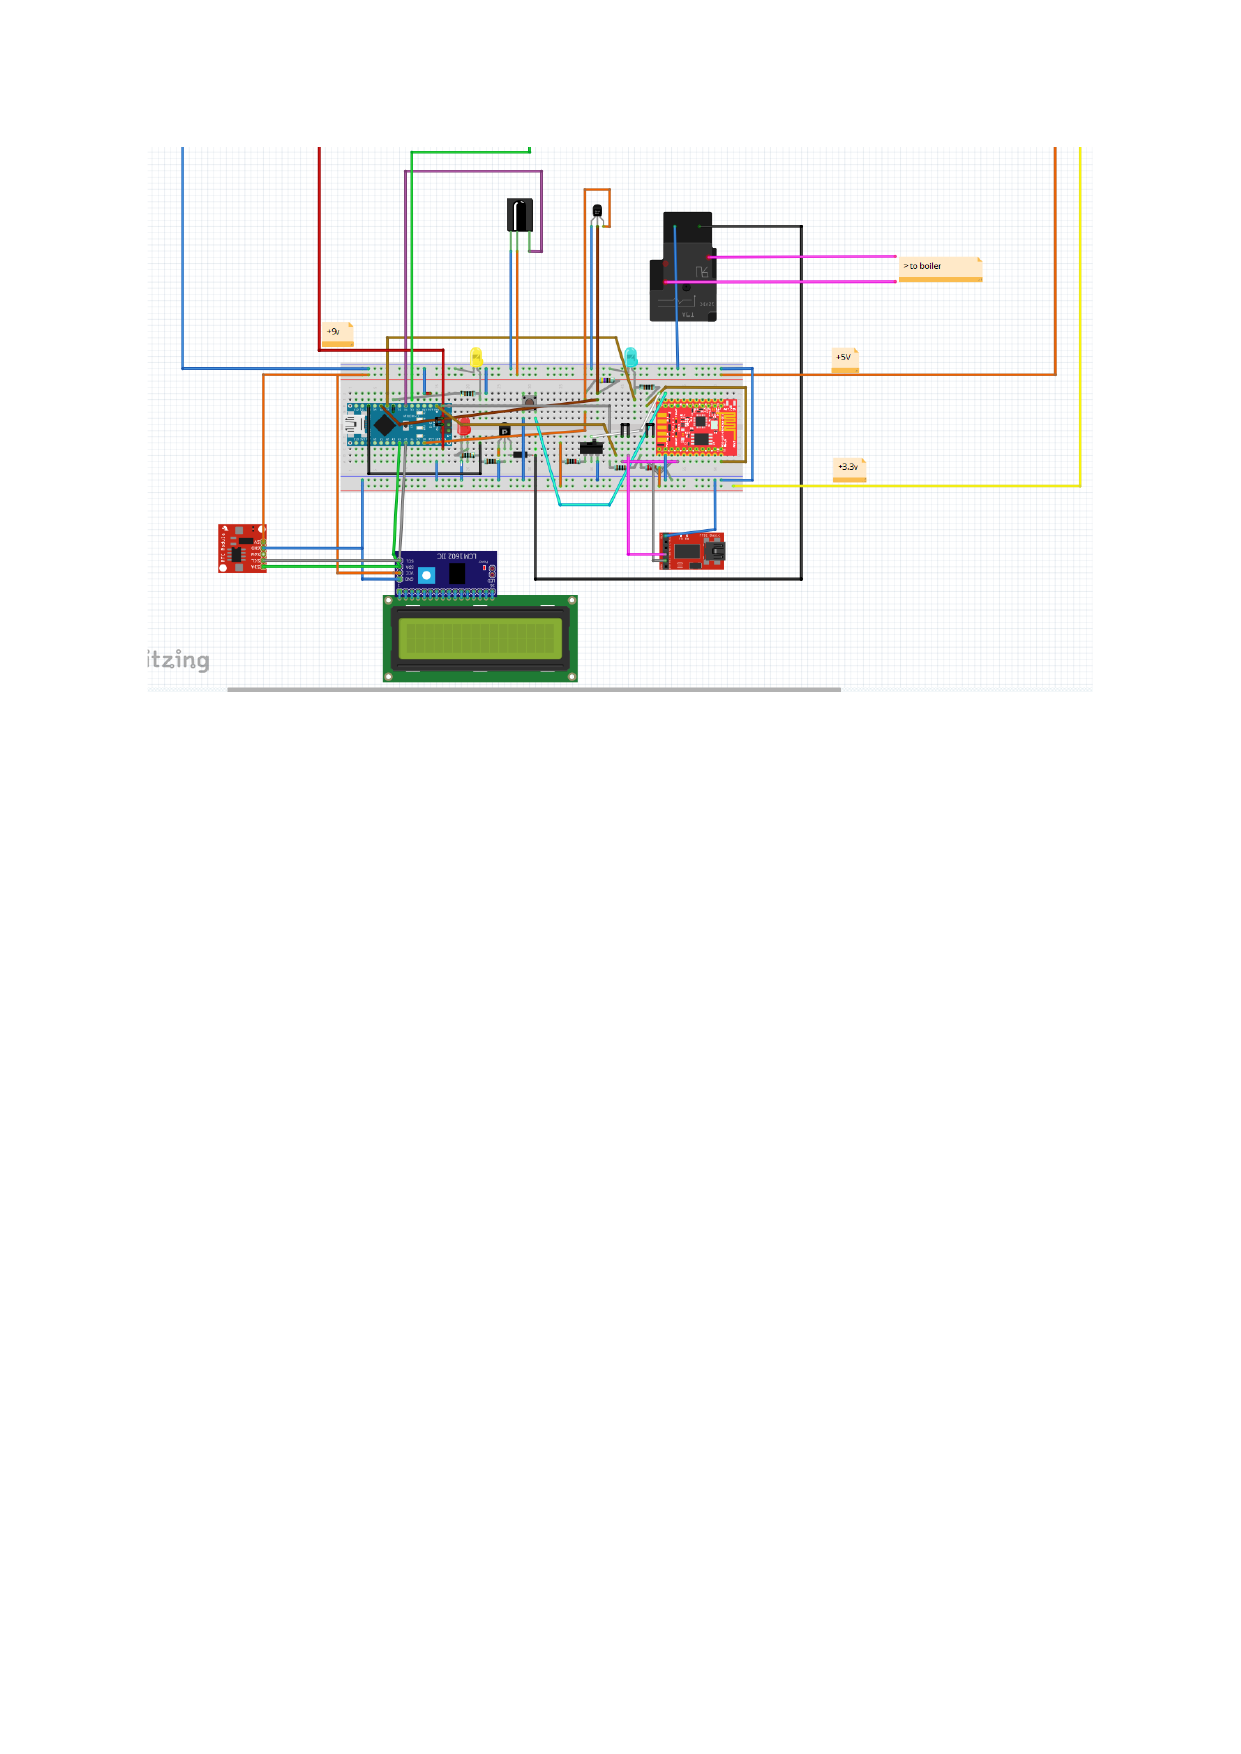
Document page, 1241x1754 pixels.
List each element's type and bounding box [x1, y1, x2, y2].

picture [147, 147, 1093, 692]
